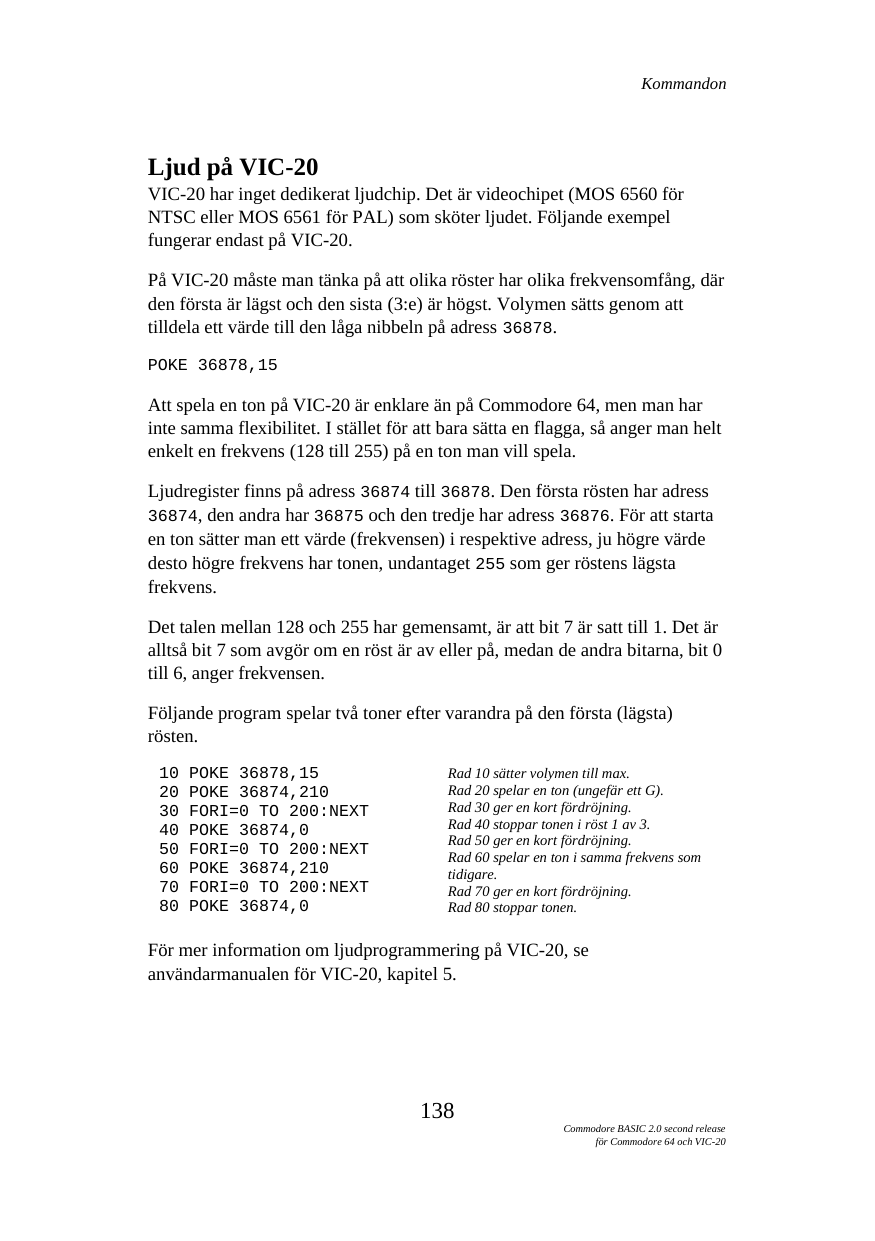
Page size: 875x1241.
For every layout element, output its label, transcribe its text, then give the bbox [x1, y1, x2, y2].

subtitle Ljud på VIC-20 [148, 152, 726, 181]
text Det talen mellan 128 och 255 har gemensamt, är att bit 7 är satt till 1. Det är alltså bit 7 som avgör om en röst är av eller på, medan de andra bitarna, bit 0 till 6, anger frekvensen. [148, 616, 726, 684]
text Att spela en ton på VIC-20 är enklare än på Commodore 64, men man har inte samma flexibilitet. I stället för att bara sätta en flagga, så anger man helt enkelt en frekvens (128 till 255) på en ton man vill spela. [148, 394, 726, 462]
text POKE 36878,15 [148, 357, 726, 376]
text För mer information om ljudprogrammering på VIC-20, se användarmanualen för VIC-20, kapitel 5. [148, 916, 726, 984]
text På VIC-20 måste man tänka på att olika röster har olika frekvensomfång, där den första är lägst och den sista (3:e) är högst. Volymen sätts genom att tilldela ett värde till den låga nibbeln på adress 36878. [148, 269, 726, 338]
text Ljudregister finns på adress 36874 till 36878. Den första rösten har adress 36874, den andra har 36875 och den tredje har adress 36876. För att starta en ton sätter man ett värde (frekvensen) i respektive adress, ju högre värde desto högre frekvens har tonen, undantaget 255 som ger röstens lägsta frekvens. [148, 480, 726, 597]
text VIC-20 har inget dedikerat ljudchip. Det är videochipet (MOS 6560 för NTSC eller MOS 6561 för PAL) som sköter ljudet. Följande exempel fungerar endast på VIC-20. [148, 183, 726, 251]
table_header Rad 10 sätter volymen till max. Rad 20 spelar en ton (ungefär ett G). Rad 30 ger en kort fördröjning. Rad 40 stoppar tonen i röst 1 av 3. Rad 50 ger en kort fördröjning. Rad 60 spelar en ton i samma frekvens som tidigare. Rad 70 ger en kort fördröjning. Rad 80 stoppar tonen. [436, 765, 725, 916]
text Följande program spelar två toner efter varandra på den första (lägsta) rösten. [148, 702, 726, 747]
table_header 10 POKE 36878,15 20 POKE 36874,210 30 FORI=0 TO 200:NEXT 40 POKE 36874,0 50 FORI=0 TO 200:NEXT 60 POKE 36874,210 70 FORI=0 TO 200:NEXT 80 POKE 36874,0 [148, 765, 436, 916]
